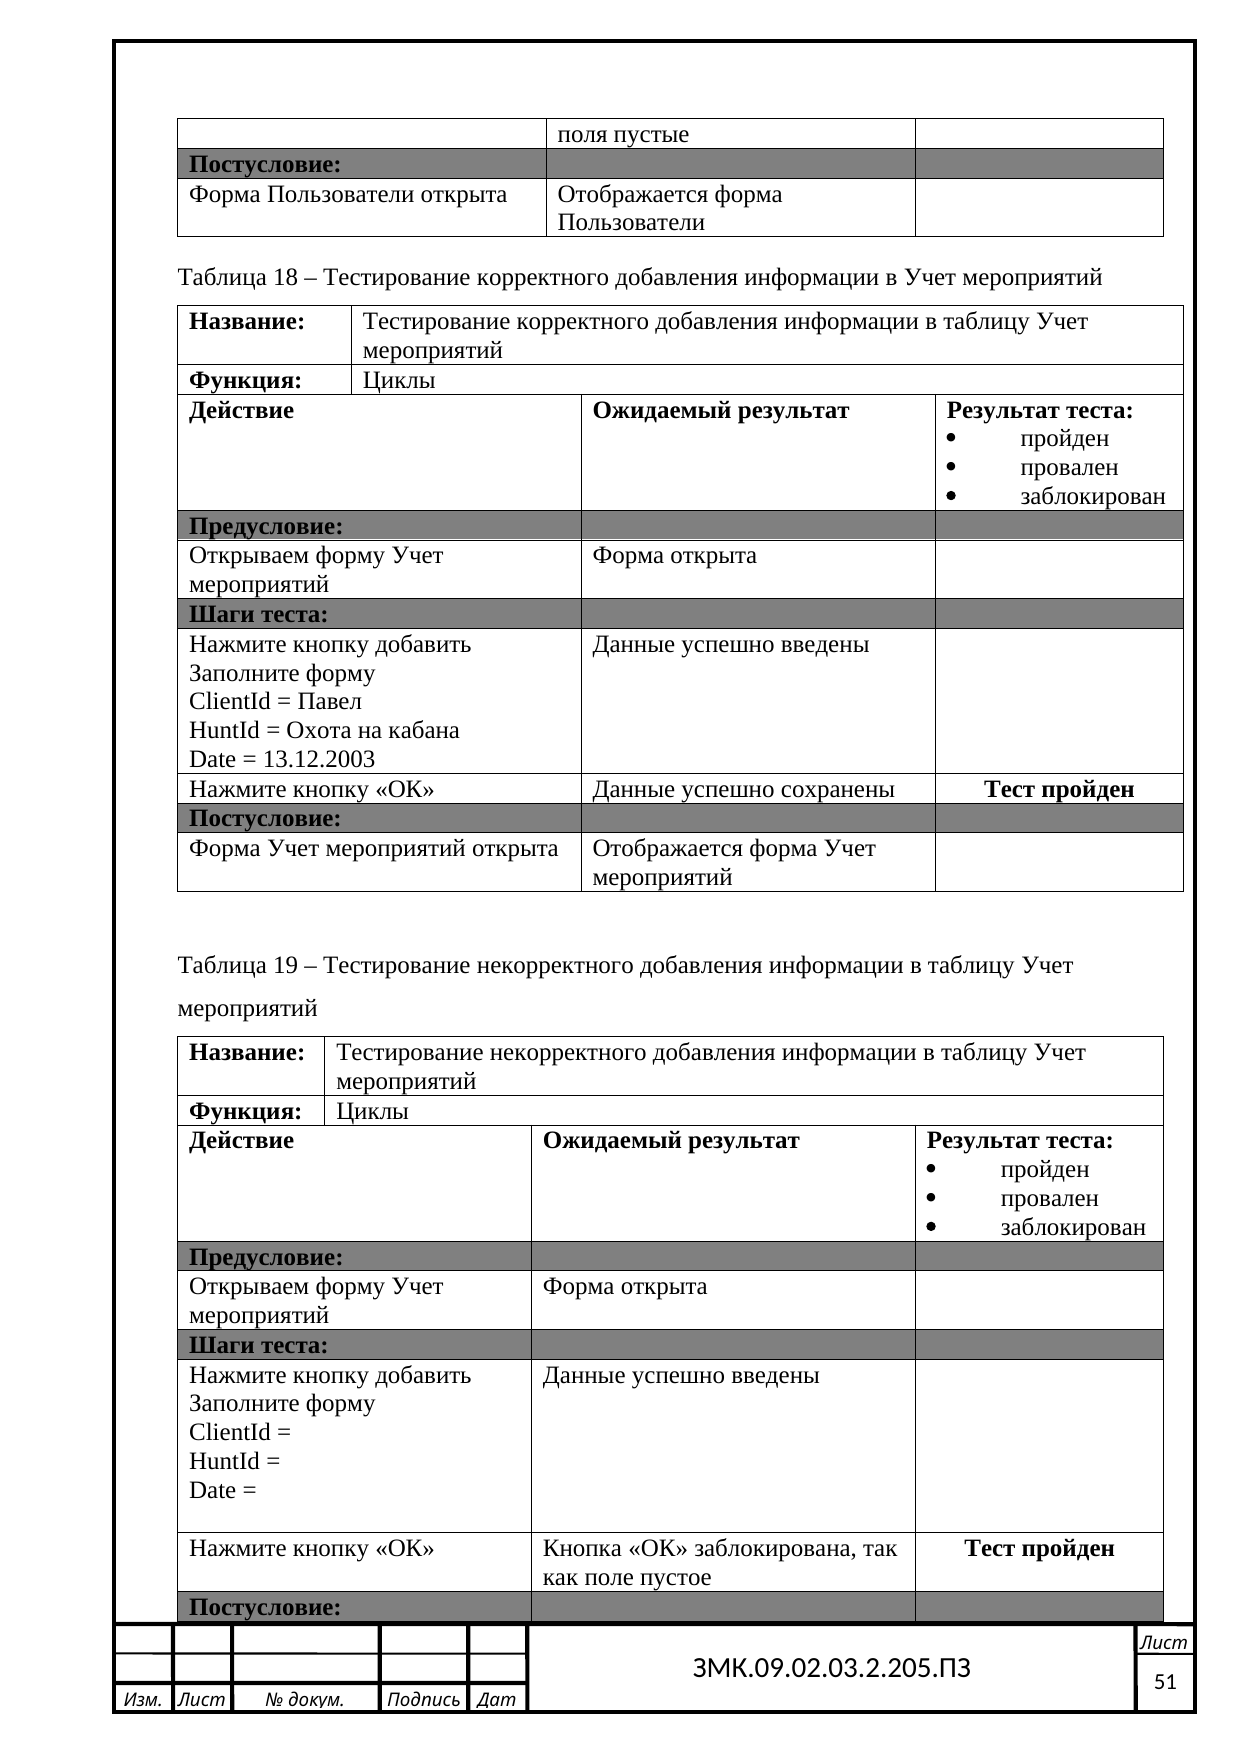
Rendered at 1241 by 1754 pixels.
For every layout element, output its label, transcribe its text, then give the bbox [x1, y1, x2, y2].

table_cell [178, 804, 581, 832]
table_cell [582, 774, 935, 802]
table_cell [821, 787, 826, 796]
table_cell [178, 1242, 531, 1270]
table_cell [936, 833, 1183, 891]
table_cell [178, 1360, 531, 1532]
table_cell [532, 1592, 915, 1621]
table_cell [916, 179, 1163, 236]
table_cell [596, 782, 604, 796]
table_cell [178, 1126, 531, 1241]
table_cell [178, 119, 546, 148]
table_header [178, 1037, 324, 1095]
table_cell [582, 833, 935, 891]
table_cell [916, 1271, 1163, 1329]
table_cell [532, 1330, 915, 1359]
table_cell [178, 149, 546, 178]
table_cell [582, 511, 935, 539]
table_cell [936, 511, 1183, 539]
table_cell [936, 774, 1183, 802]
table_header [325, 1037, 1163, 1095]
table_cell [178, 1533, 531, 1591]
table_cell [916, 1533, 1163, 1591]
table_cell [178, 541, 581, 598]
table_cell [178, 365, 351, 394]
text Таблица 18 – Тестирование корректного добавления информации в Учет мероприятий [177, 262, 1152, 291]
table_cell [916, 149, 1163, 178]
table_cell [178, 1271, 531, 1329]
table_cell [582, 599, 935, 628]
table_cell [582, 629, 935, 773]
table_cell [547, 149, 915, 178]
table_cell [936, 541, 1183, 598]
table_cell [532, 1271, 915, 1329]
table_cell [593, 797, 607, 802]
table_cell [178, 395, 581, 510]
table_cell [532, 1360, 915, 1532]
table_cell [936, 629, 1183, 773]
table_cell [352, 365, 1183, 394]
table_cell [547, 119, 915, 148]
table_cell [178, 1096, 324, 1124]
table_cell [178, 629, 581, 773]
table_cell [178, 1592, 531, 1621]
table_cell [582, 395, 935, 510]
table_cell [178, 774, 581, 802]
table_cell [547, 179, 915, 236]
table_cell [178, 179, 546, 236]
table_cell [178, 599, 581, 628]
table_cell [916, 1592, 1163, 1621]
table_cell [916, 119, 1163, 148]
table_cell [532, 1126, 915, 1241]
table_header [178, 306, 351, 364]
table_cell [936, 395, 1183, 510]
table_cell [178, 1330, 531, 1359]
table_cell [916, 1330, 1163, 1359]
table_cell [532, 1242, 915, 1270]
text Таблица 19 – Тестирование некорректного добавления информации в таблицу Учет мероприятий [177, 950, 1152, 1022]
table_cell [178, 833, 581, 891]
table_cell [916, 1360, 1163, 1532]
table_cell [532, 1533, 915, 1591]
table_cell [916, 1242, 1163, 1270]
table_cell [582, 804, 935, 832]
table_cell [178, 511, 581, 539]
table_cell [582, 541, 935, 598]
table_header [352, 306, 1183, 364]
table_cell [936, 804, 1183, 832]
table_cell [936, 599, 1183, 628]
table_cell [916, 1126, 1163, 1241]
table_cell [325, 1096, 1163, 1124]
